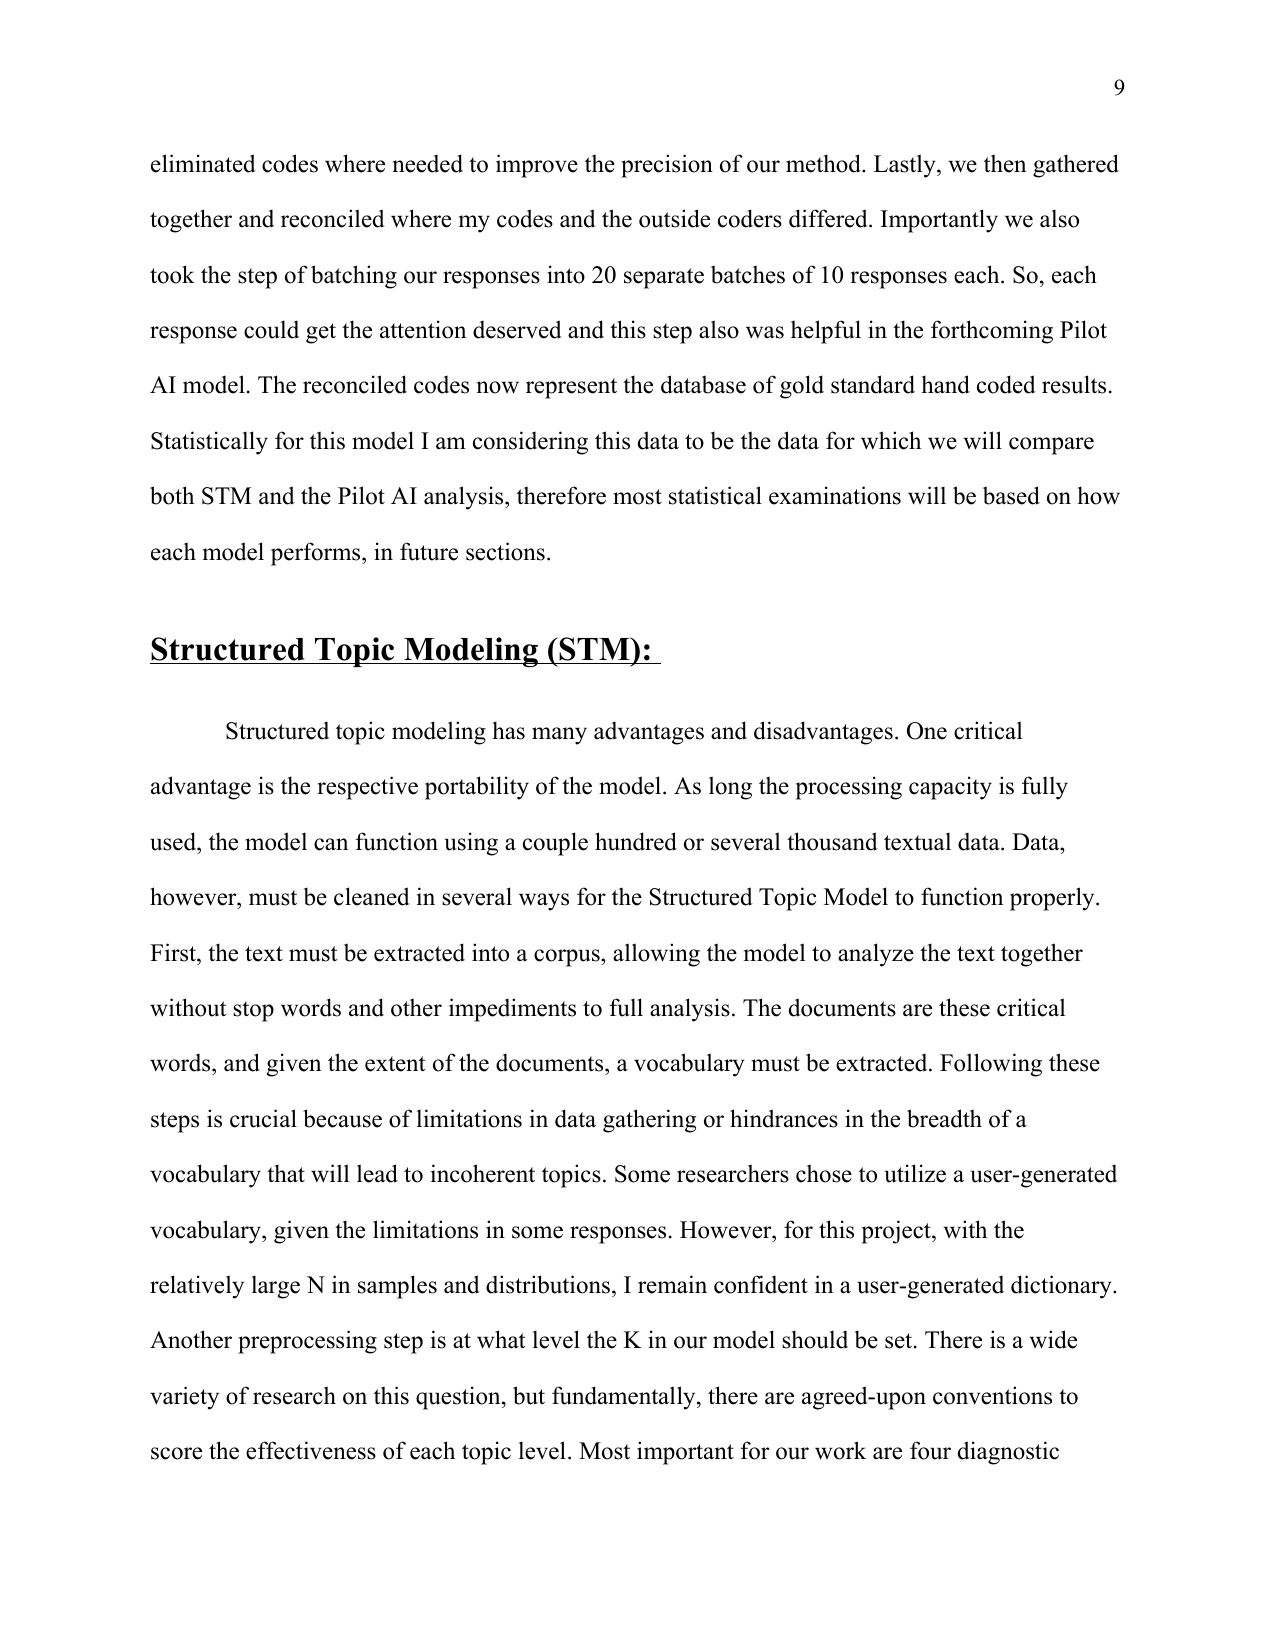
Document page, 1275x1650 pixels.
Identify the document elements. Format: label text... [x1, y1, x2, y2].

subtitle Structured Topic Modeling (STM): [150, 631, 1125, 668]
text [150, 717, 1125, 1465]
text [150, 150, 1125, 566]
